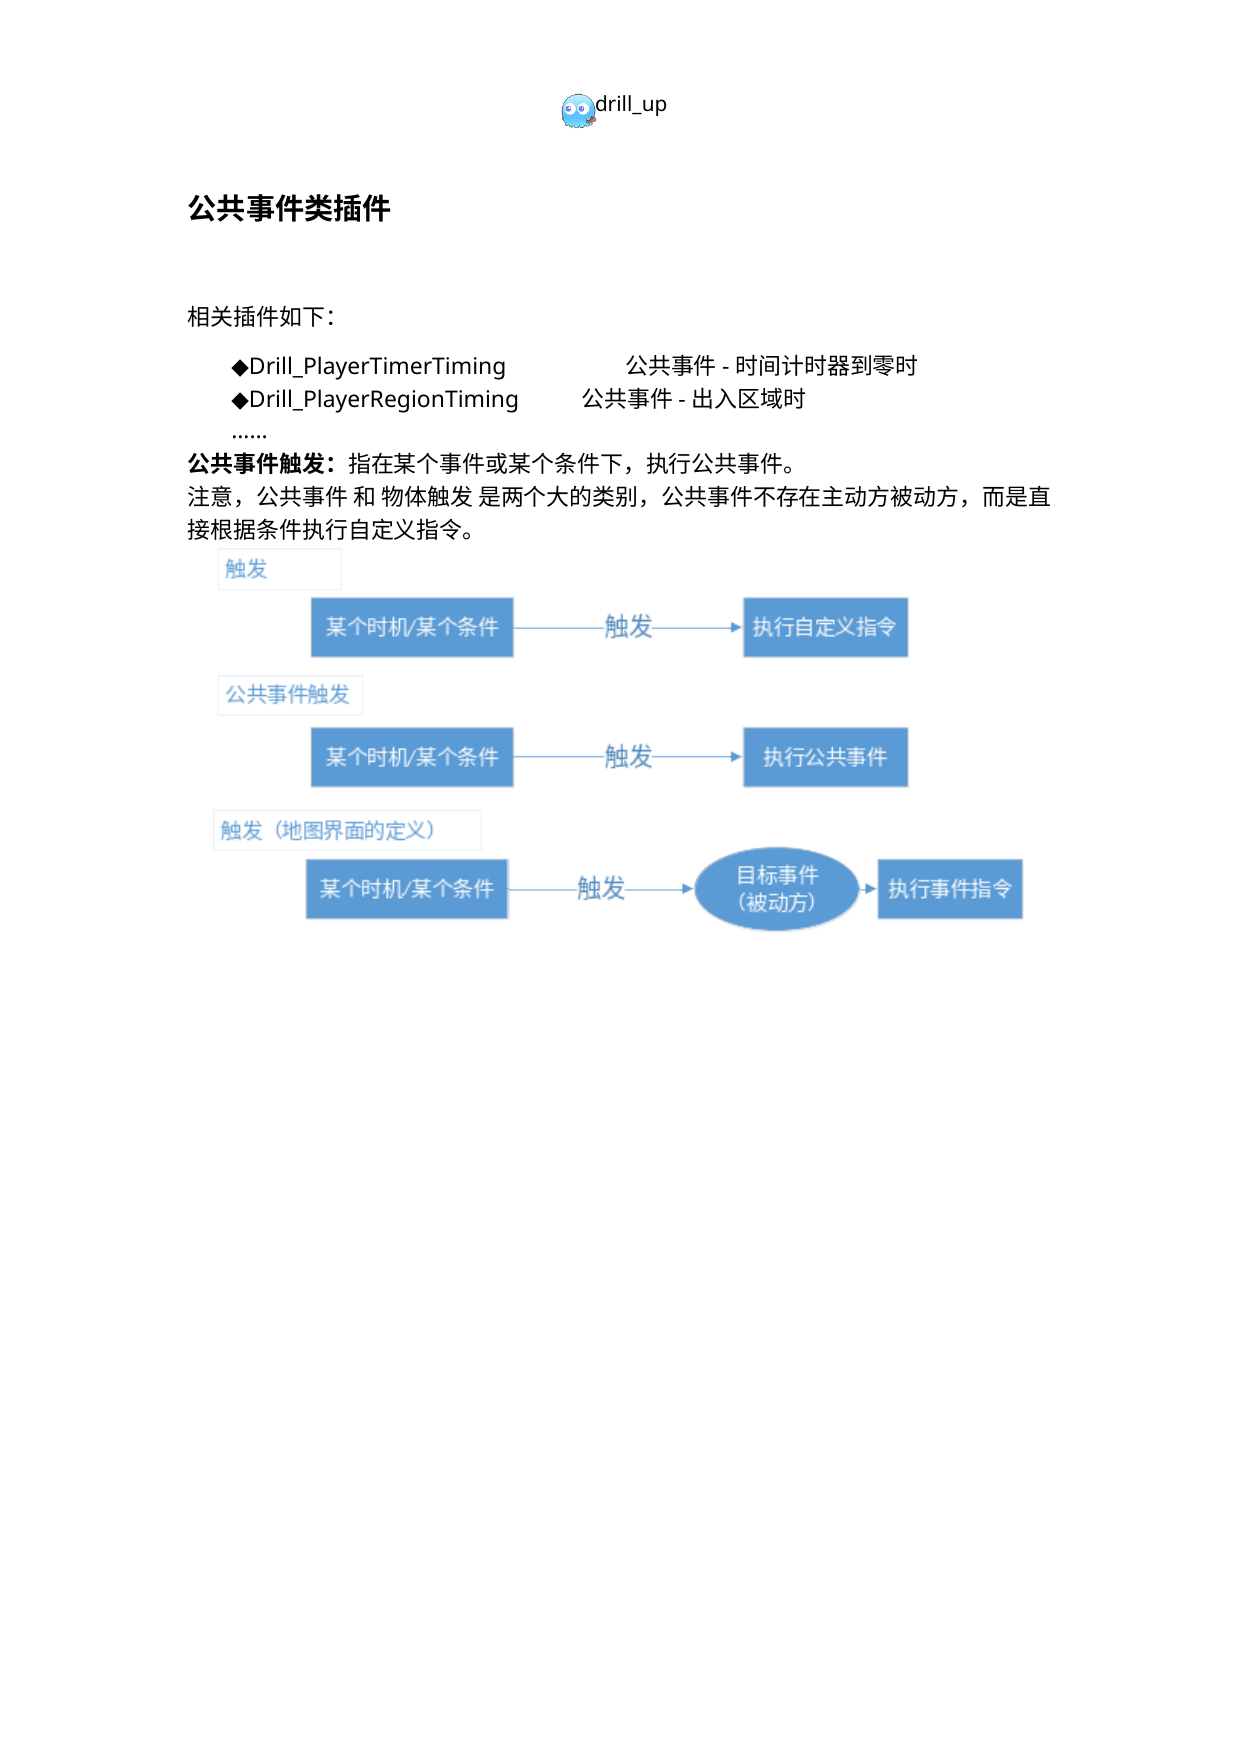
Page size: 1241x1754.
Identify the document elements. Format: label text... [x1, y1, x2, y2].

subtitle 公共事件类插件 [187, 174, 1053, 239]
text 相关插件如下： [187, 283, 1053, 348]
text 公共事件触发：指在某个事件或某个条件下，执行公共事件。 [187, 446, 1053, 479]
text …… [187, 414, 1053, 446]
text 注意，公共事件 和 物体触发 是两个大的类别，公共事件不存在主动方被动方，而是直接根据条件执行自定义指令。 [187, 479, 1053, 545]
text ◆Drill_PlayerRegionTiming 公共事件 - 出入区域时 [187, 381, 1053, 414]
picture [556, 88, 597, 130]
text ◆Drill_PlayerTimerTiming 公共事件 - 时间计时器到零时 [187, 348, 1053, 381]
